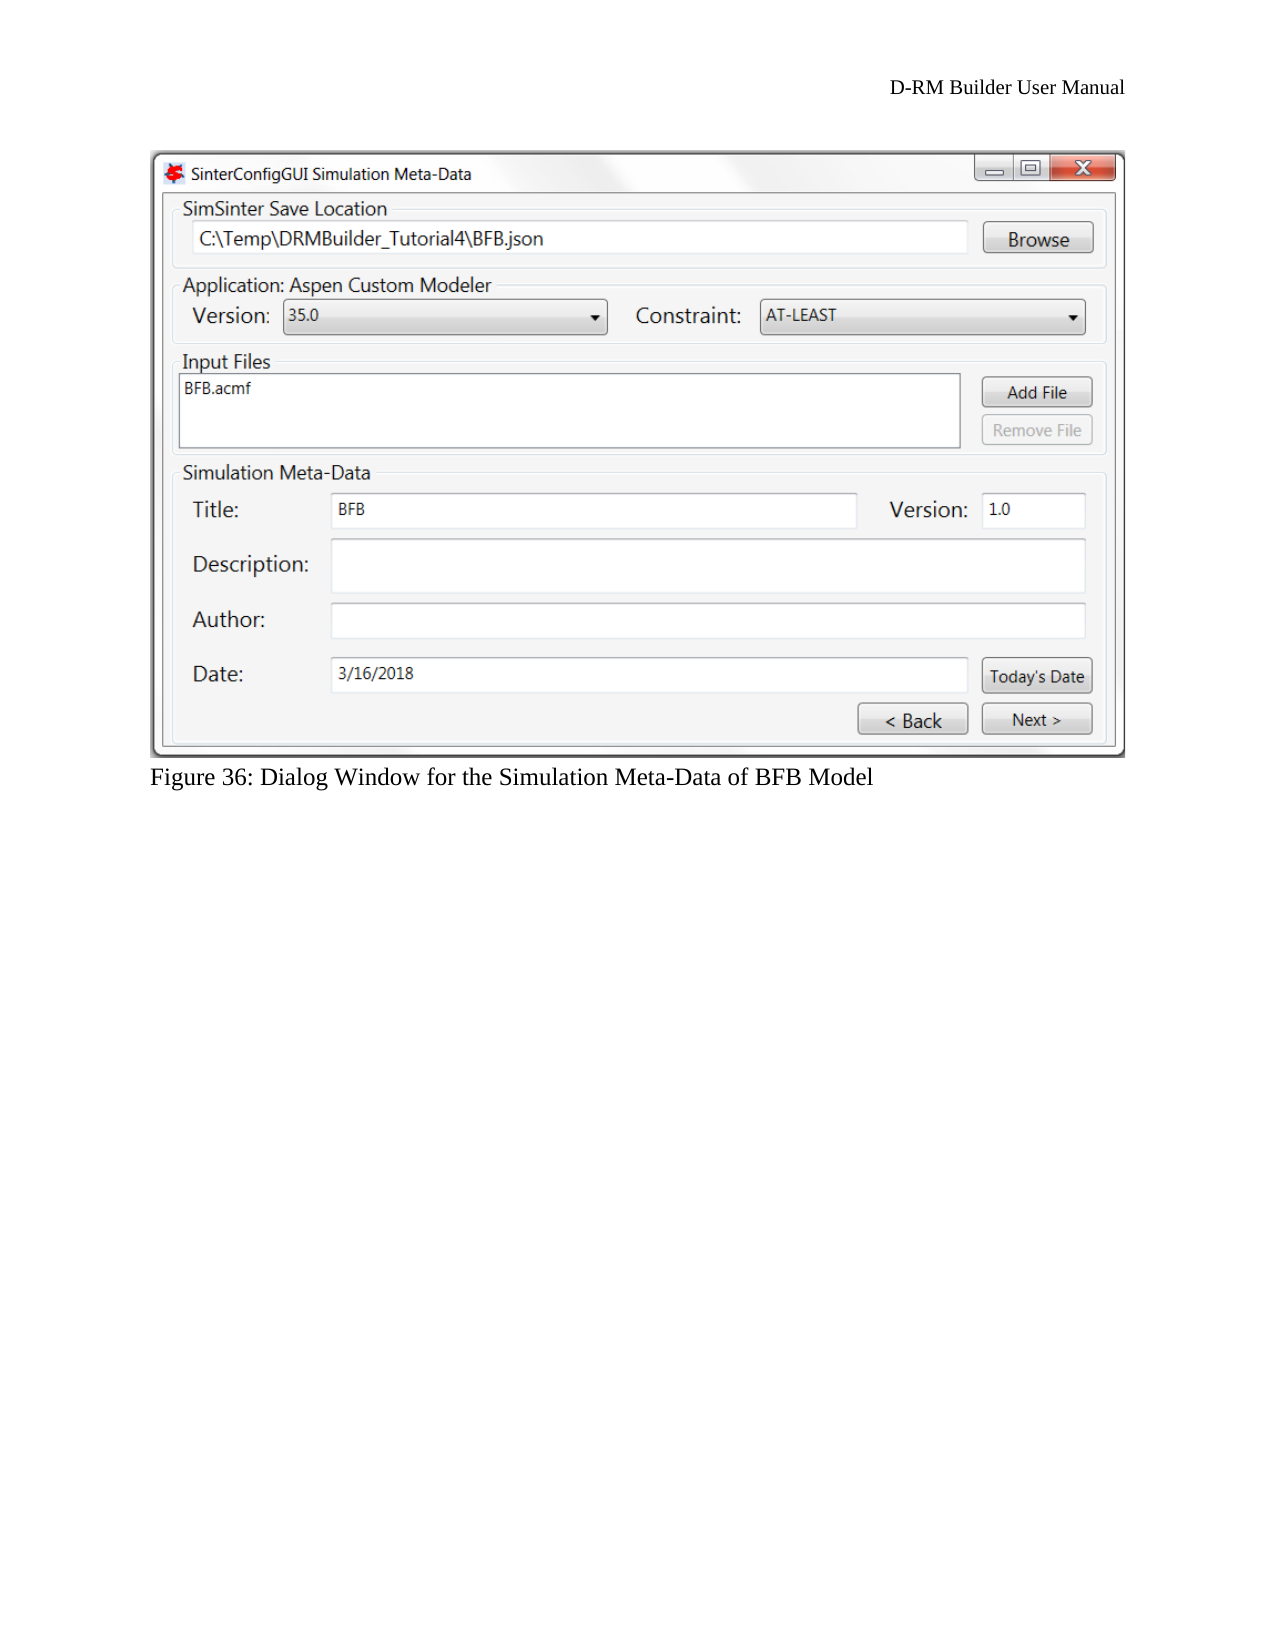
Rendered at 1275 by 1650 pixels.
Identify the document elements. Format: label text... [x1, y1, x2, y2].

text Figure 36: Dialog Window for the Simulation Meta-Data of BFB Model [150, 762, 1125, 791]
picture [150, 150, 1125, 758]
